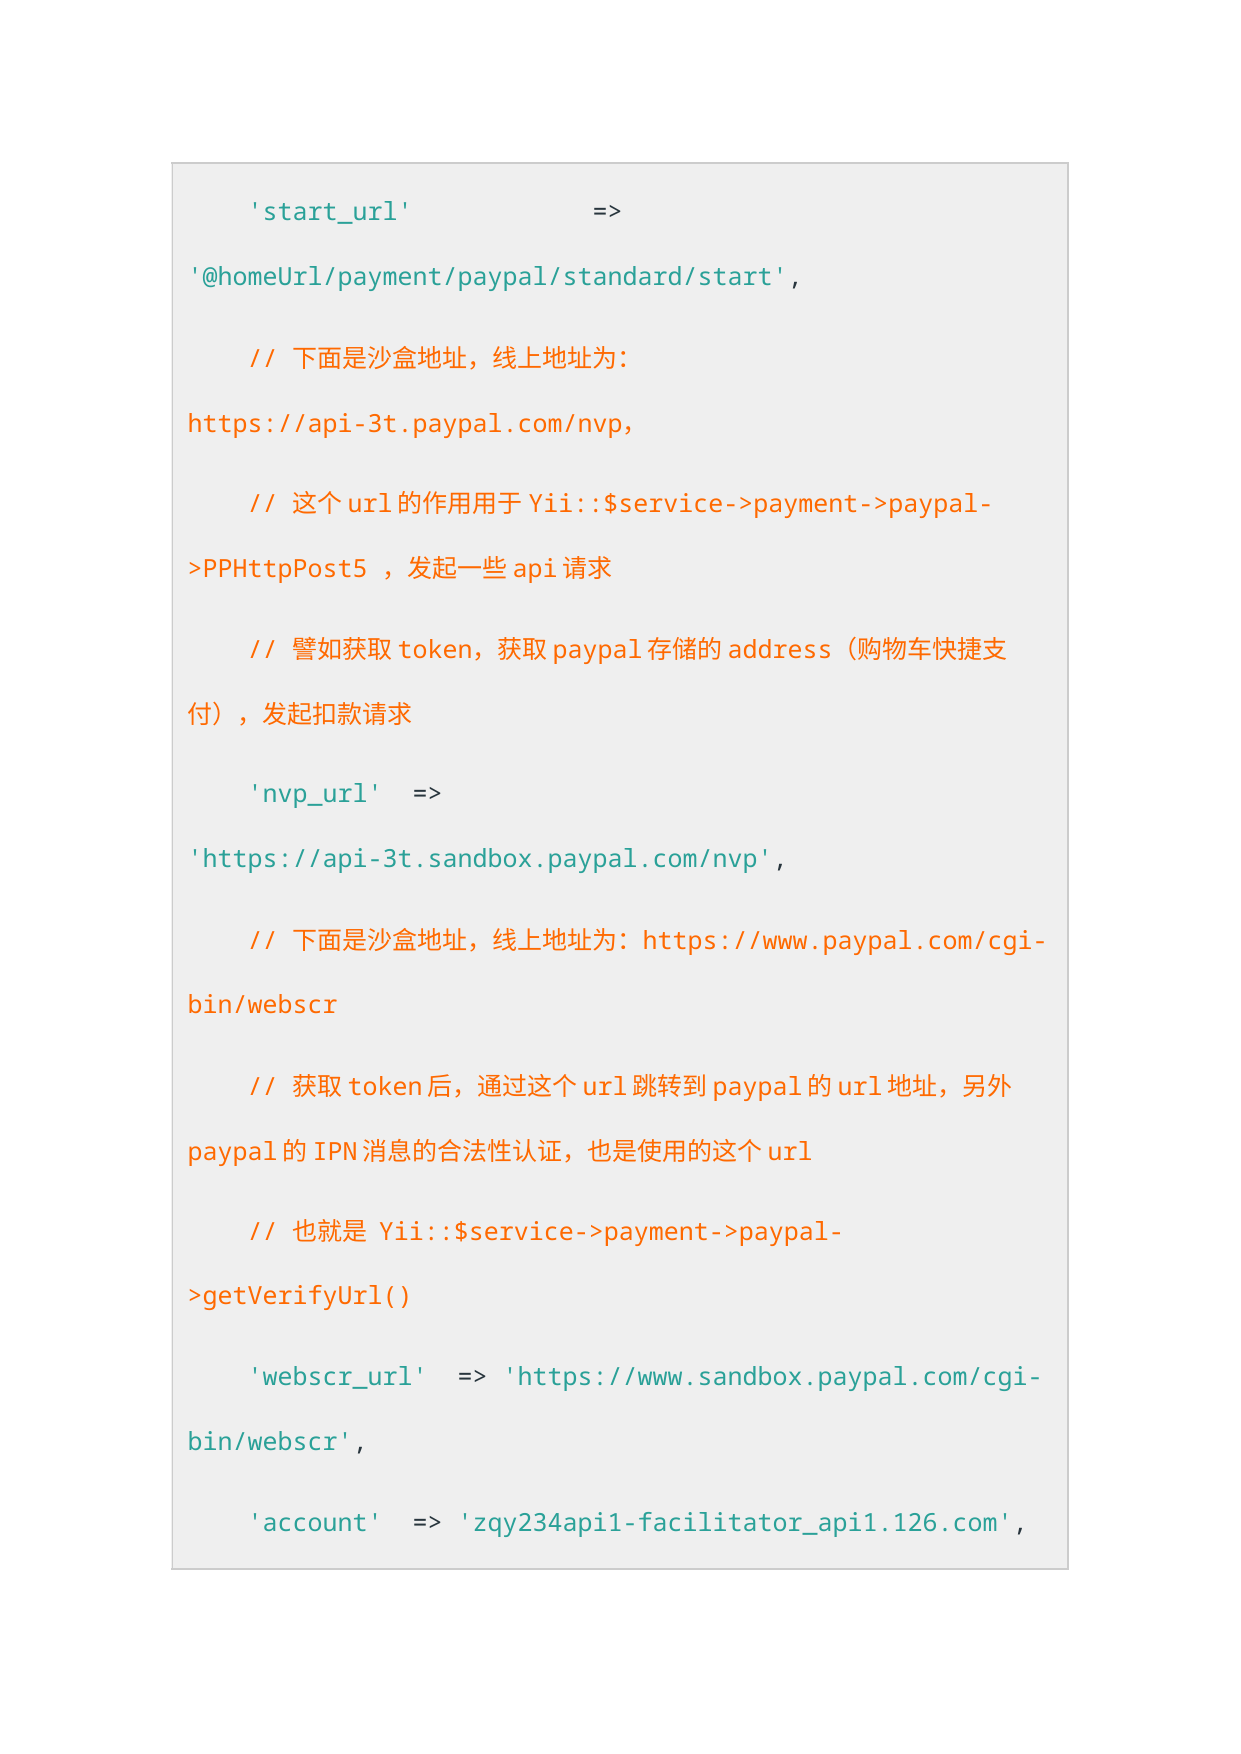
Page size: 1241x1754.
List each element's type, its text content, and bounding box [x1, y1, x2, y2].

text // 譬如获取token，获取paypal存储的address（购物车快捷支付），发起扣款请求 [173, 599, 1067, 744]
text 'nvp_url' => 'https://api-3t.sandbox.paypal.com/nvp', [173, 744, 1067, 890]
text 'account' => 'zqy234api1-facilitator_api1.126.com', [173, 1473, 1067, 1568]
text // 这个url的作用用于 Yii::$service->payment->paypal->PPHttpPost5 ，发起一些api请求 [173, 453, 1067, 599]
text // 下面是沙盒地址，线上地址为：https://api-3t.paypal.com/nvp， [173, 308, 1067, 453]
text 'webscr_url' => 'https://www.sandbox.paypal.com/cgi-bin/webscr', [173, 1327, 1067, 1473]
text 'start_url' => '@homeUrl/payment/paypal/standard/start', [173, 164, 1067, 308]
text // 下面是沙盒地址，线上地址为：https://www.paypal.com/cgi-bin/webscr [173, 890, 1067, 1036]
text // 也就是 Yii::$service->payment->paypal->getVerifyUrl() [173, 1181, 1067, 1327]
text // 获取token后，通过这个url跳转到paypal的url地址，另外paypal的IPN消息的合法性认证，也是使用的这个url [173, 1036, 1067, 1181]
